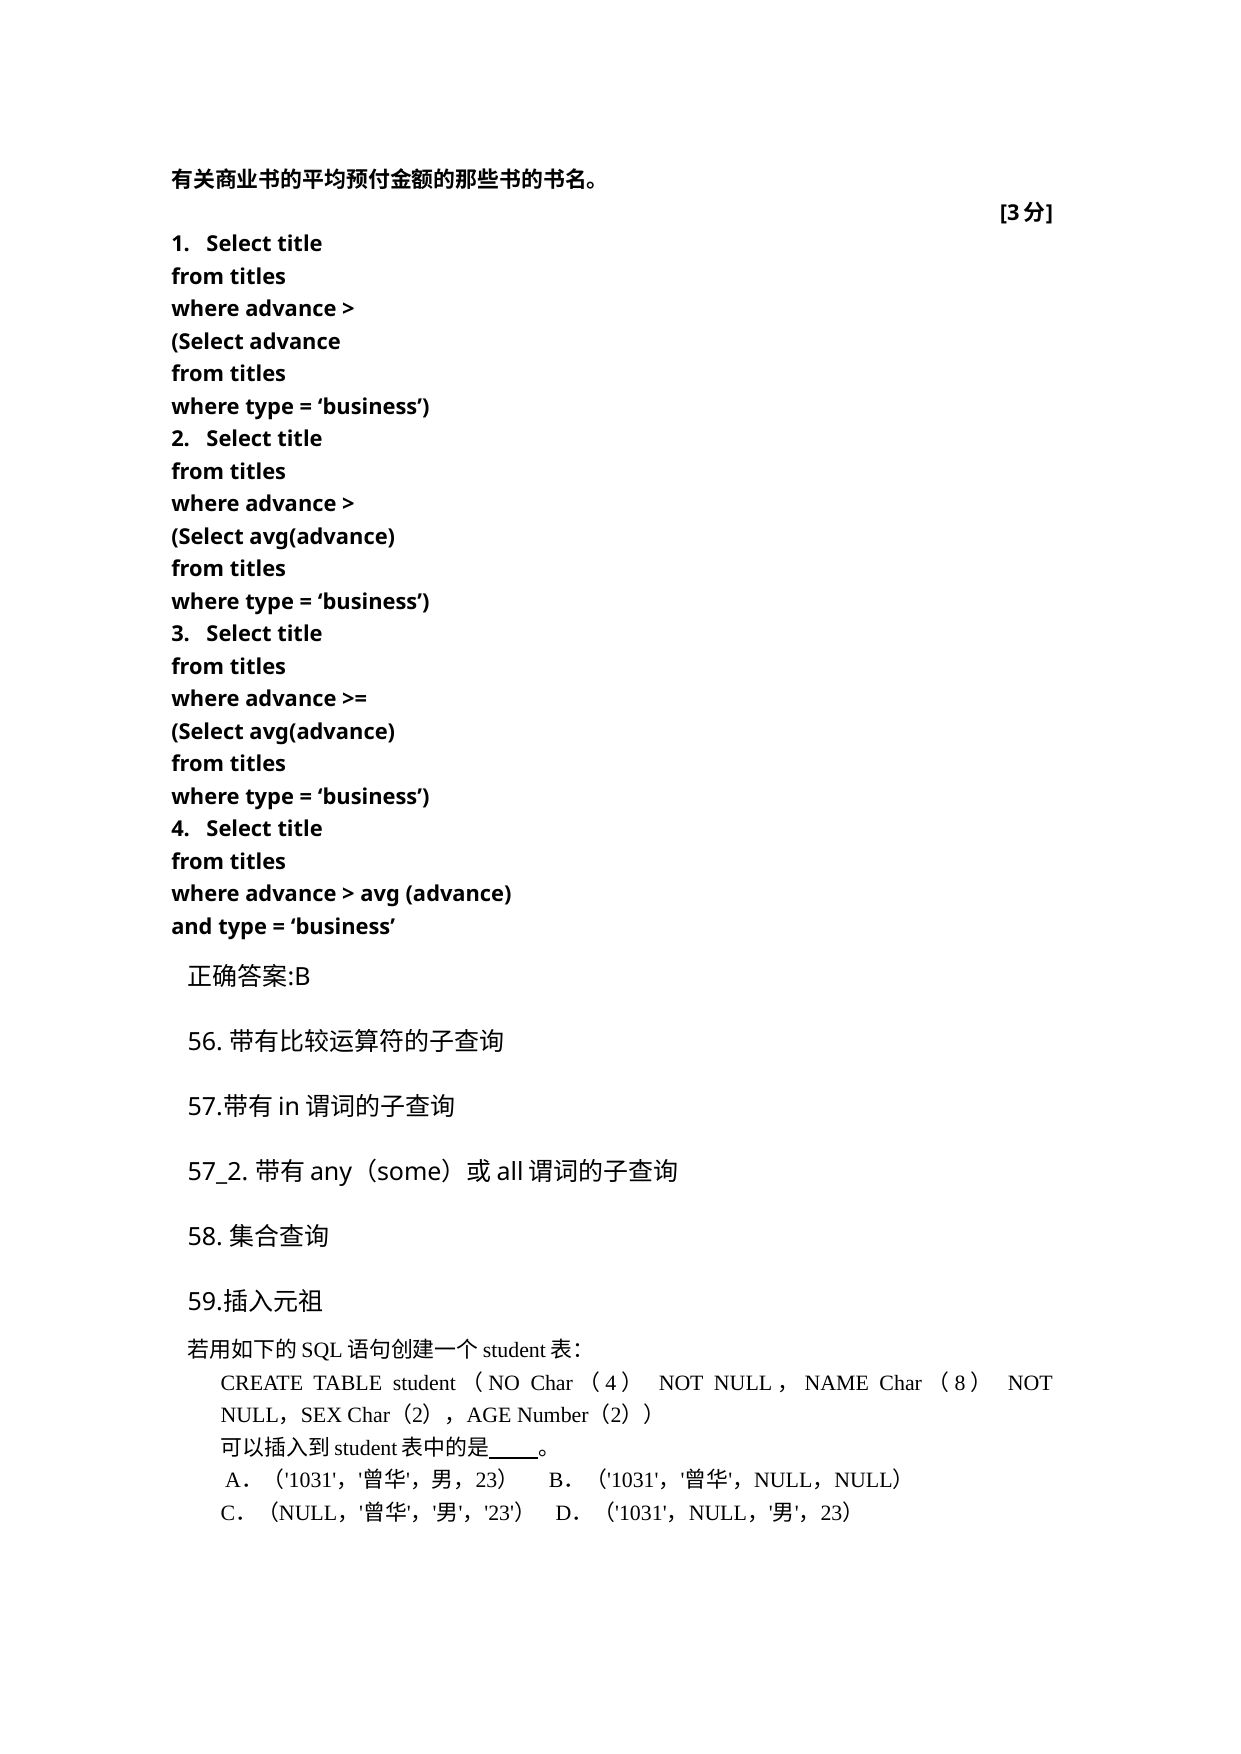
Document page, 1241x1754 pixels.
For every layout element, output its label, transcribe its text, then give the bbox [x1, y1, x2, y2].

text 有关商业书的平均预付金额的那些书的书名。 [171, 162, 1053, 194]
text (Select avg(advance) [171, 714, 1053, 747]
text where type = ‘business’) [171, 779, 1053, 812]
text (Select advance [171, 324, 1053, 357]
text from titles [171, 454, 1053, 487]
text A．（'1031'，'曾华'，男，23） B．（'1031'，'曾华'，NULL，NULL） [187, 1462, 1053, 1494]
text 56. 带有比较运算符的子查询 [187, 1007, 1053, 1072]
text where advance > avg (advance) [171, 877, 1053, 909]
text from titles [171, 259, 1053, 292]
text 59.插入元祖 [187, 1267, 1053, 1332]
text from titles [171, 357, 1053, 389]
text from titles [171, 844, 1053, 877]
text where type = ‘business’) [171, 584, 1053, 617]
text 57.带有in谓词的子查询 [187, 1072, 1053, 1137]
text from titles [171, 649, 1053, 682]
text where type = ‘business’) [171, 389, 1053, 422]
text from titles [171, 552, 1053, 584]
text (Select avg(advance) [171, 519, 1053, 552]
list Select title [171, 617, 1053, 649]
list Select title [171, 422, 1053, 454]
text where advance > [171, 487, 1053, 519]
text 58. 集合查询 [187, 1202, 1053, 1267]
text from titles [171, 747, 1053, 779]
text and type = ‘business’ [171, 909, 1053, 942]
text [3分] [171, 194, 1053, 227]
list Select title [171, 227, 1053, 259]
text 正确答案:B [187, 942, 1053, 1007]
text C．（NULL，'曾华'，'男'，'23'） D．（'1031'，NULL，'男'，23） [187, 1494, 1053, 1527]
text where advance > [171, 292, 1053, 324]
text 57_2. 带有any（some）或all谓词的子查询 [187, 1137, 1053, 1202]
text CREATE TABLE student（NO Char（4） NOT NULL，NAME Char（8） NOT NULL，SEX Char（2），AGE Number（2）） [220, 1364, 1053, 1429]
list Select title [171, 812, 1053, 844]
text 若用如下的SQL语句创建一个student表： [187, 1332, 1053, 1364]
text where advance >= [171, 682, 1053, 714]
text 可以插入到student表中的是 。 [220, 1429, 1053, 1462]
